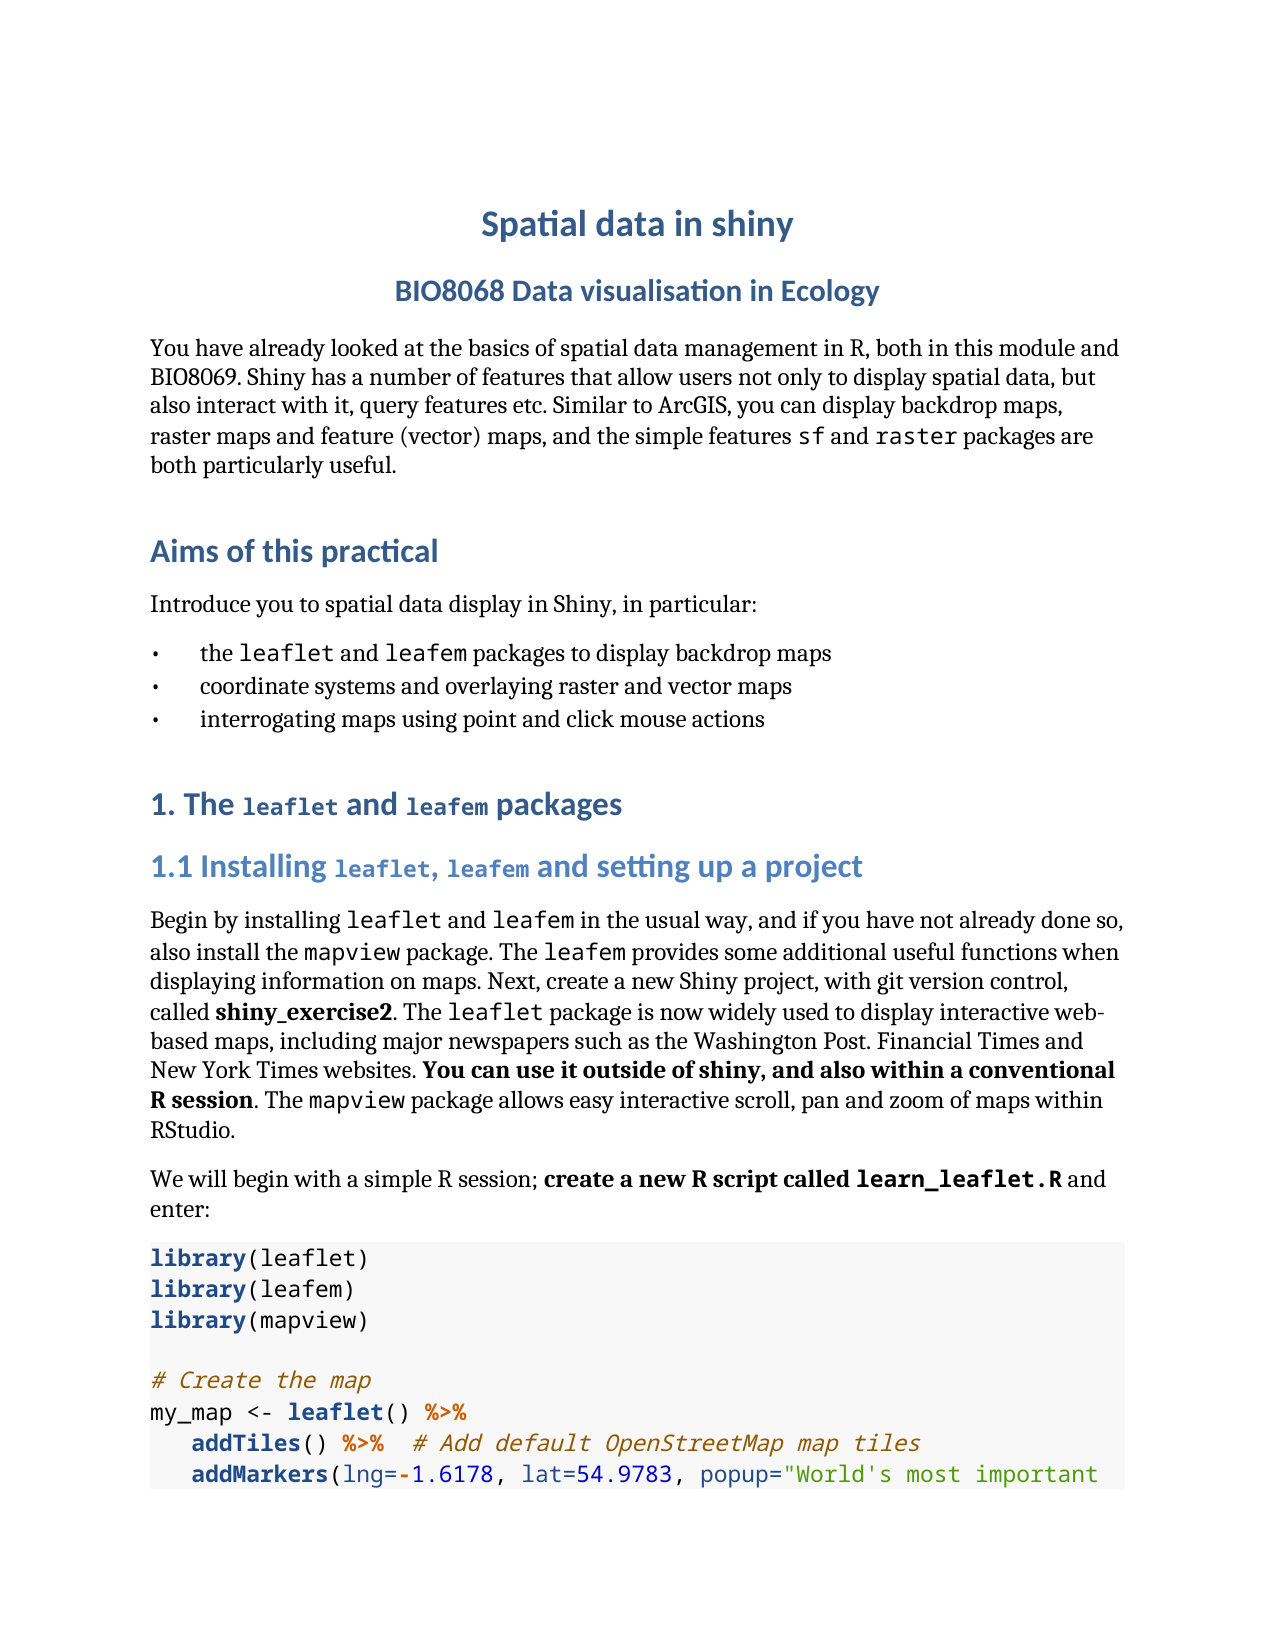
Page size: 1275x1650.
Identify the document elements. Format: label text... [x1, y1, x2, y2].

subtitle 1. The leaflet and leafem packages [150, 783, 1125, 824]
subtitle 1.1 Installing leaflet, leafem and setting up a project [150, 845, 1125, 886]
title Spatial data in shiny [150, 200, 1125, 246]
list the leaflet and leafem packages to display backdrop maps [150, 637, 1125, 668]
text We will begin with a simple R session; create a new R script called learn_leaflet.R and enter: [150, 1163, 1125, 1223]
text You have already looked at the basics of spatial data management in R, both in this module and BIO8069. Shiny has a number of features that allow users not only to display spatial data, but also interact with it, query features etc. Similar to ArcGIS, you can display backdrop maps, raster maps and feature (vector) maps, and the simple features sf and raster packages are both particularly useful. [150, 334, 1125, 480]
subtitle BIO8068 Data visualisation in Ecology [150, 271, 1125, 309]
text Begin by installing leaflet and leafem in the usual way, and if you have not already done so, also install the mapview package. The leafem provides some additional useful functions when displaying information on maps. Next, create a new Shiny project, with git version control, called shiny_exercise2. The leaflet package is now widely used to display interactive web-based maps, including major newspapers such as the Washington Post. Financial Times and New York Times websites. You can use it outside of shiny, and also within a conventional R session. The mapview package allows easy interactive scroll, pan and zoom of maps within RStudio. [150, 904, 1125, 1144]
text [150, 1242, 1125, 1489]
subtitle Aims of this practical [150, 530, 1125, 571]
list interrogating maps using point and click mouse actions [150, 705, 1125, 733]
list coordinate systems and overlaying raster and vector maps [150, 672, 1125, 701]
text Introduce you to spatial data display in Shiny, in particular: [150, 590, 1125, 618]
